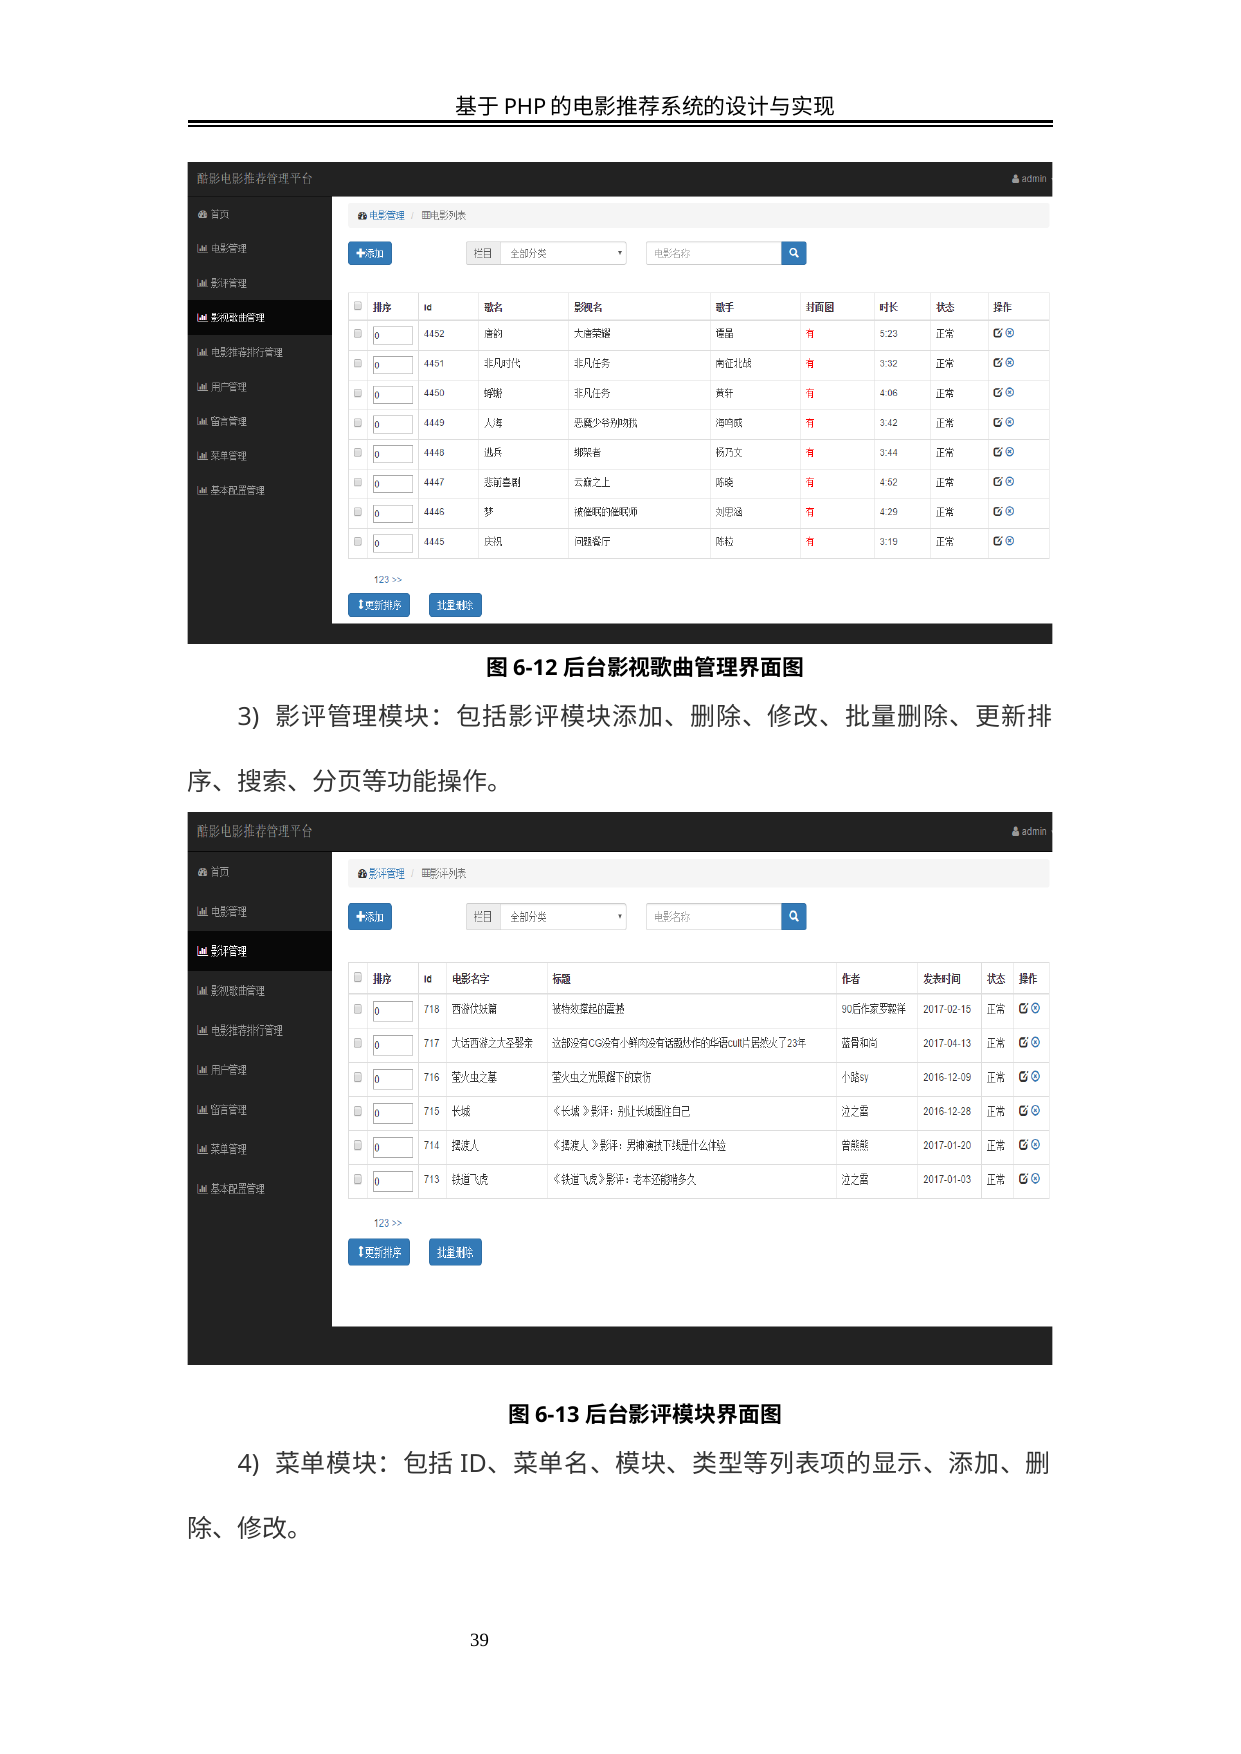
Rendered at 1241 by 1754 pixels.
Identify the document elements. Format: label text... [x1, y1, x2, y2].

picture [187, 812, 1053, 1365]
picture [187, 162, 1053, 644]
text 图6-13 后台影评模块界面图 [187, 1397, 1053, 1429]
text 图6-12 后台影视歌曲管理界面图 [187, 649, 1053, 682]
list 菜单模块：包括ID、菜单名、模块、类型等列表项的显示、添加、删除、修改。 [187, 1429, 1053, 1559]
list 影评管理模块：包括影评模块添加、删除、修改、批量删除、更新排序、搜索、分页等功能操作。 [187, 682, 1053, 812]
